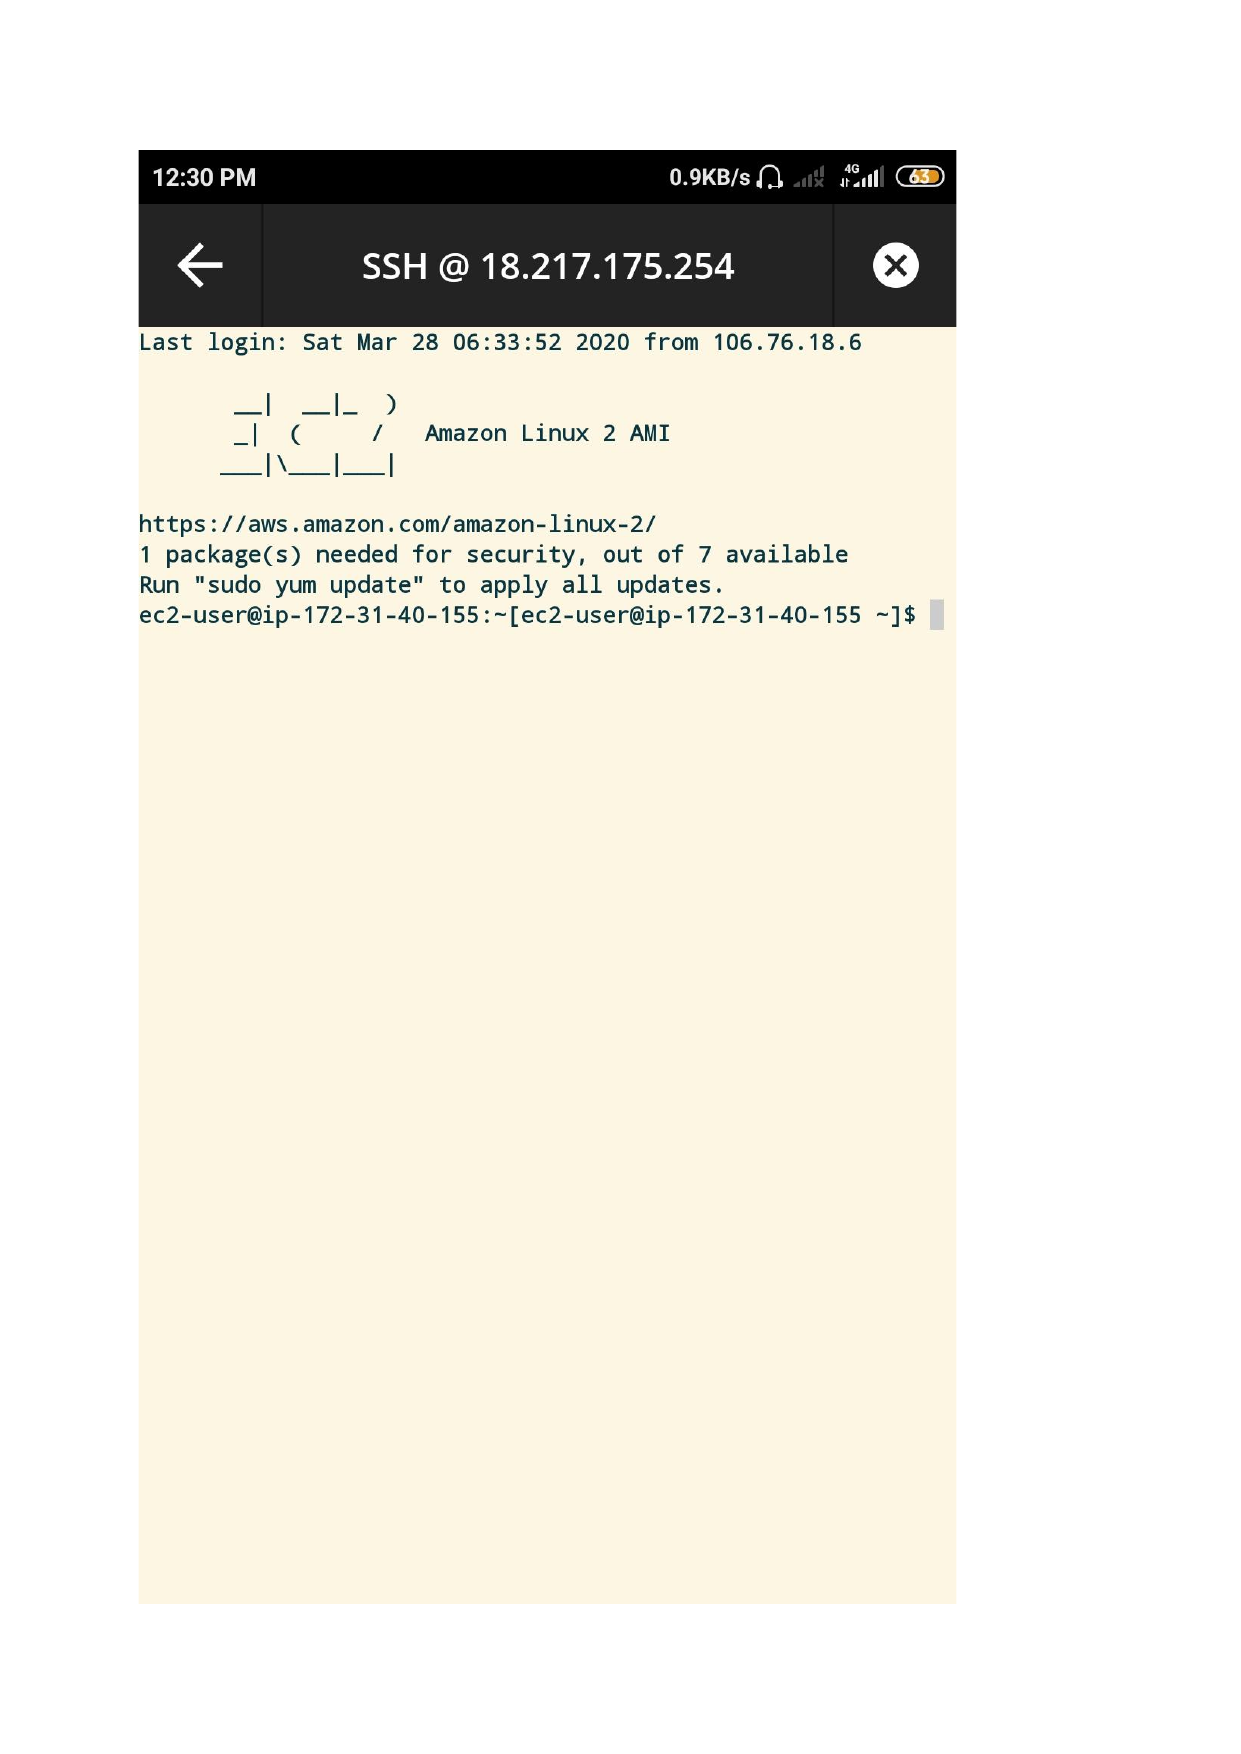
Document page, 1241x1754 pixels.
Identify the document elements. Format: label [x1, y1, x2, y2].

picture [138, 150, 957, 1604]
